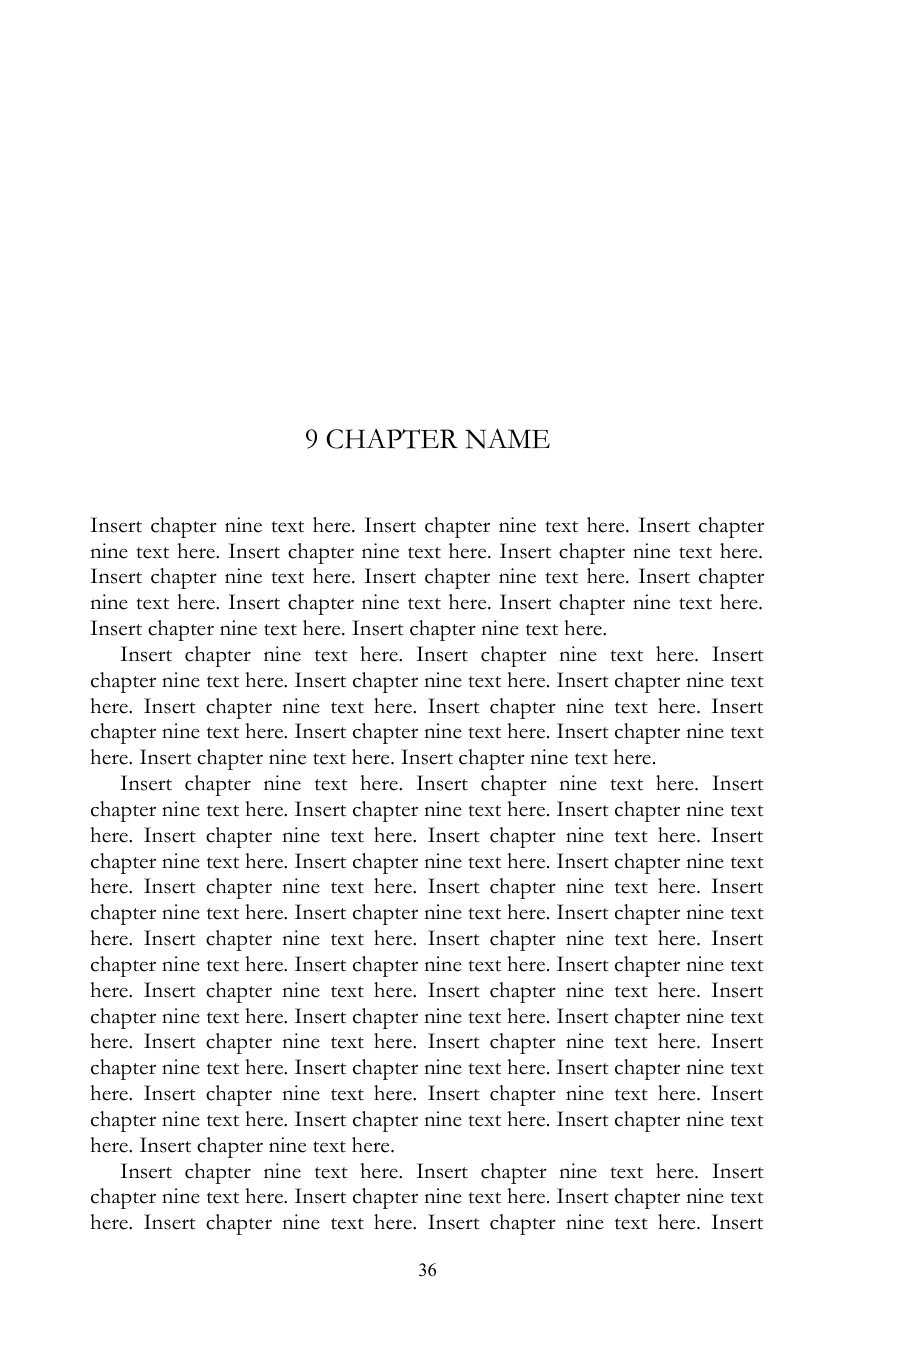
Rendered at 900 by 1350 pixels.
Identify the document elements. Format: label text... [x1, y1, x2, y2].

title 9 CHAPTER NAME [90, 423, 765, 456]
text Insert chapter nine text here. Insert chapter nine text here. Insert chapter nine text here. Insert chapter nine text here. Insert chapter nine text here. Insert chapter nine text here. Insert chapter nine text here. Insert chapter nine text here. Insert chapter nine text here. Insert chapter nine text here. Insert chapter nine text here. Insert chapter nine text here. [90, 512, 765, 642]
text Insert chapter nine text here. Insert chapter nine text here. Insert chapter nine text here. Insert chapter nine text here. Insert chapter nine text here. Insert chapter nine text here. Insert chapter nine text here. Insert chapter nine text here. Insert chapter nine text here. Insert chapter nine text here. Insert chapter nine text here. Insert chapter nine text here. [90, 642, 765, 771]
